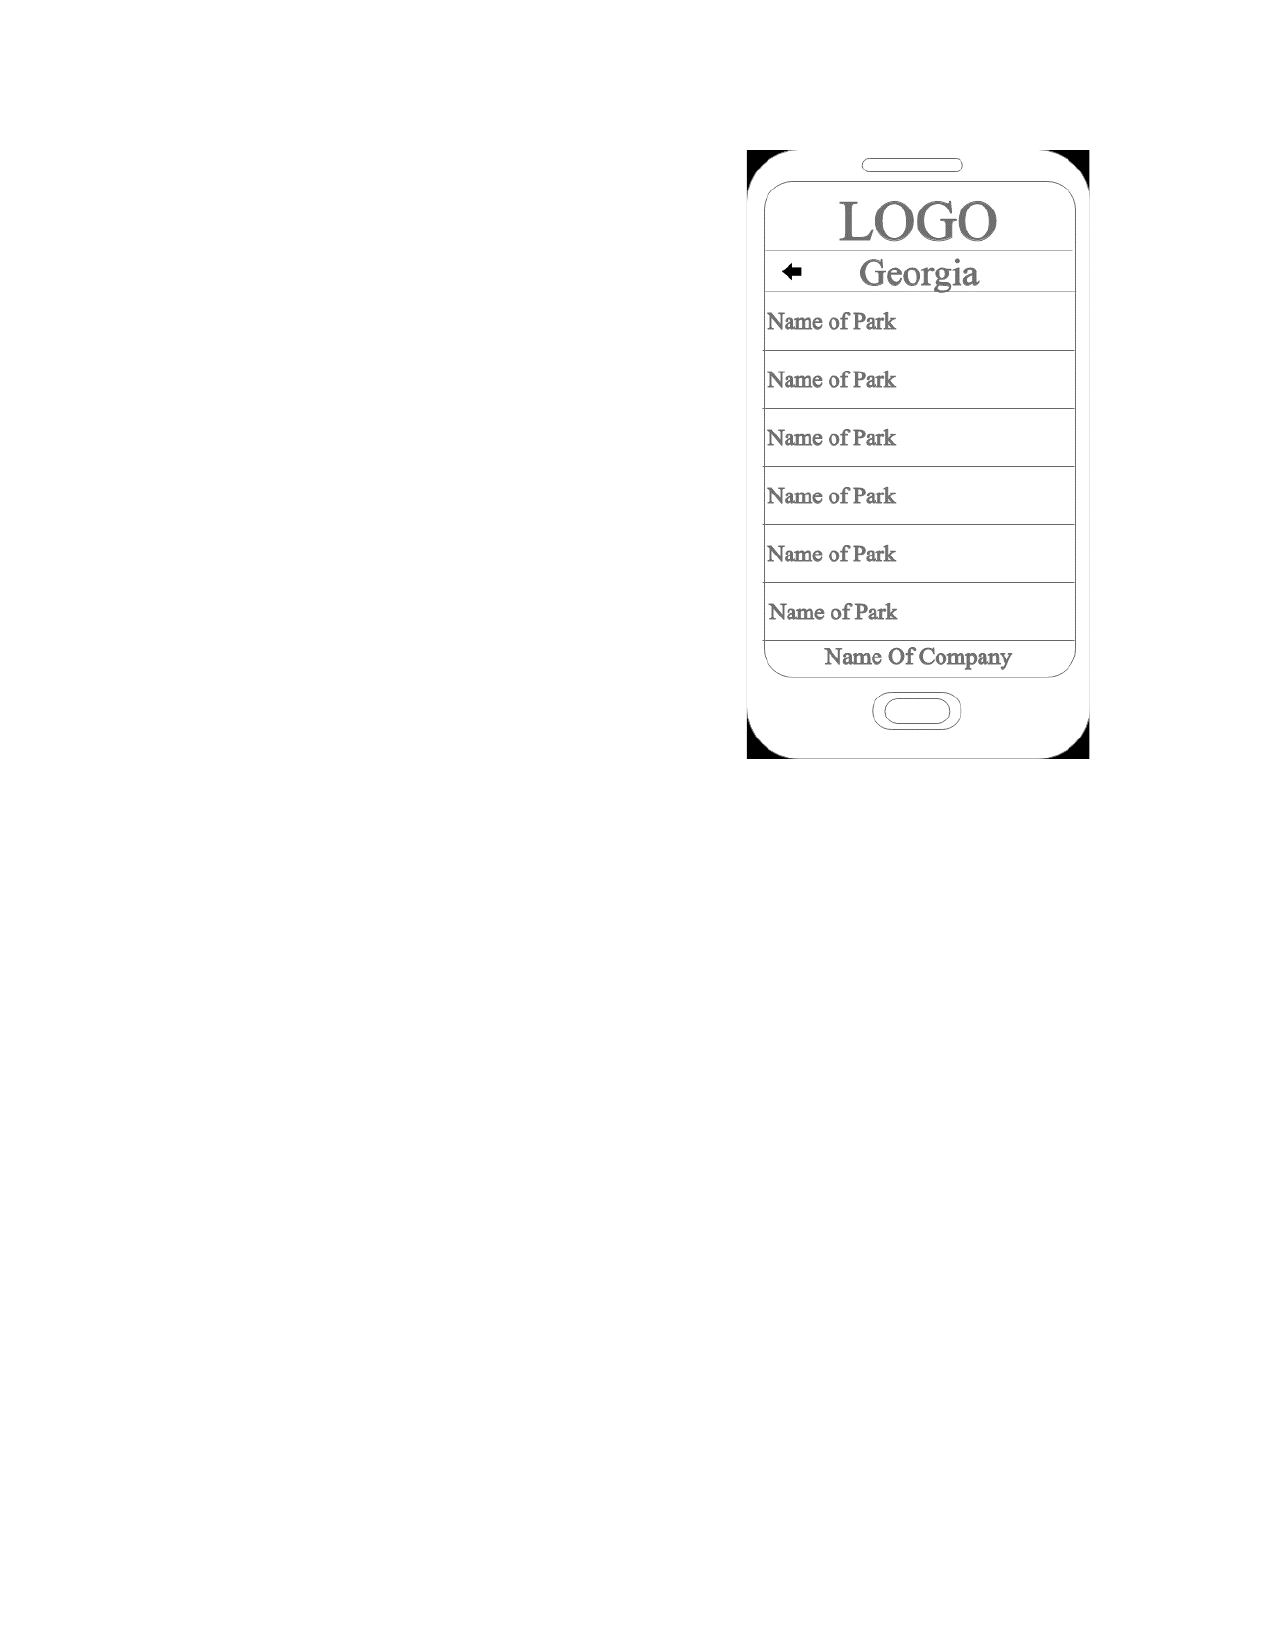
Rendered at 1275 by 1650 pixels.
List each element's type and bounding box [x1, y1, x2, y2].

picture [746, 150, 1090, 759]
